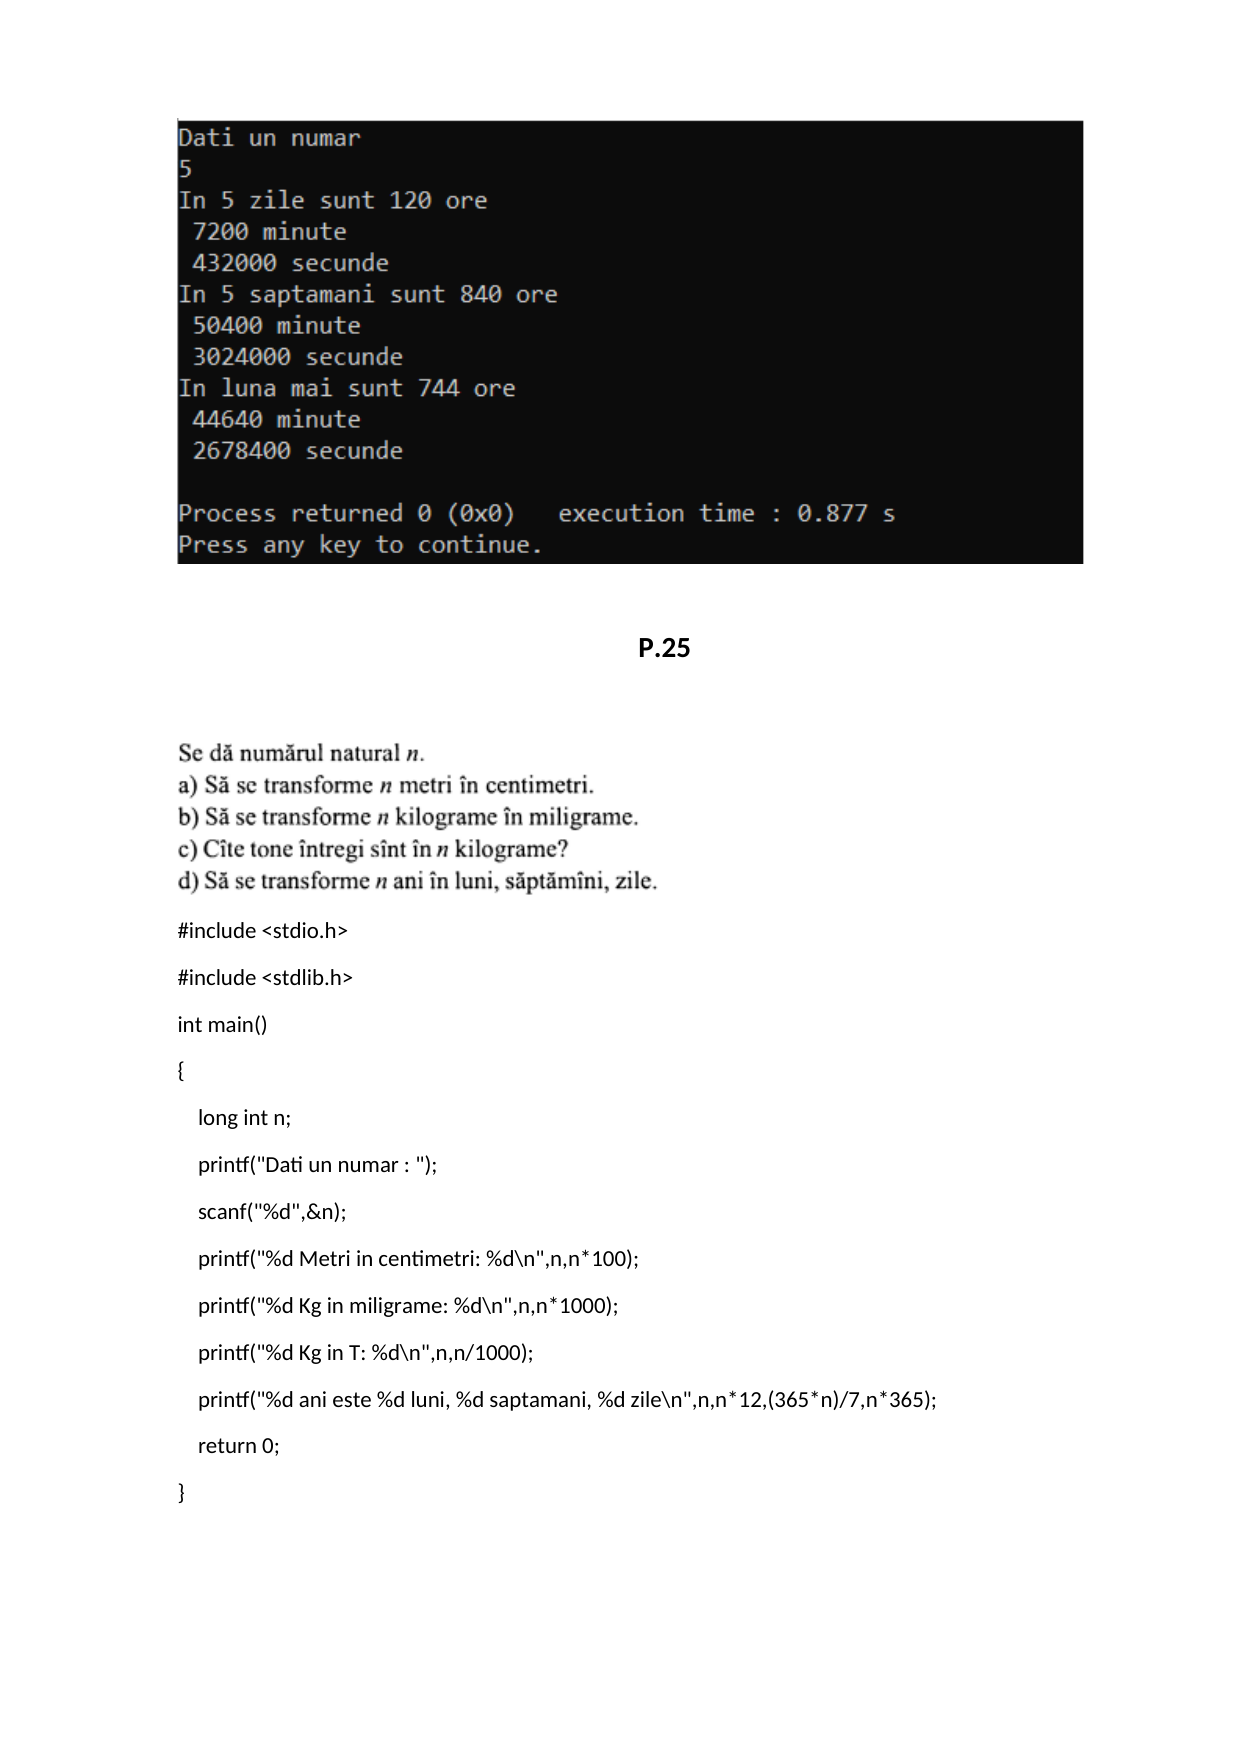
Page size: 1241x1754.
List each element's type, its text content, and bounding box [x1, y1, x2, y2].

text { [177, 1057, 1152, 1085]
text } [177, 1478, 1152, 1507]
text #include <stdlib.h> [177, 963, 1152, 991]
text printf("%d Metri in centimetri: %d\n",n,n*100); [177, 1244, 1152, 1272]
text P.25 [177, 629, 1152, 665]
text printf("Dati un numar : "); [177, 1150, 1152, 1178]
text int main() [177, 1010, 1152, 1038]
text #include <stdio.h> [177, 916, 1152, 944]
picture [177, 118, 1084, 564]
text printf("%d Kg in T: %d\n",n,n/1000); [177, 1338, 1152, 1366]
text printf("%d Kg in miligrame: %d\n",n,n*1000); [177, 1291, 1152, 1319]
text scanf("%d",&n); [177, 1197, 1152, 1225]
picture [177, 739, 689, 898]
text printf("%d ani este %d luni, %d saptamani, %d zile\n",n,n*12,(365*n)/7,n*365); [177, 1385, 1152, 1413]
text return 0; [177, 1432, 1152, 1460]
text long int n; [177, 1103, 1152, 1132]
